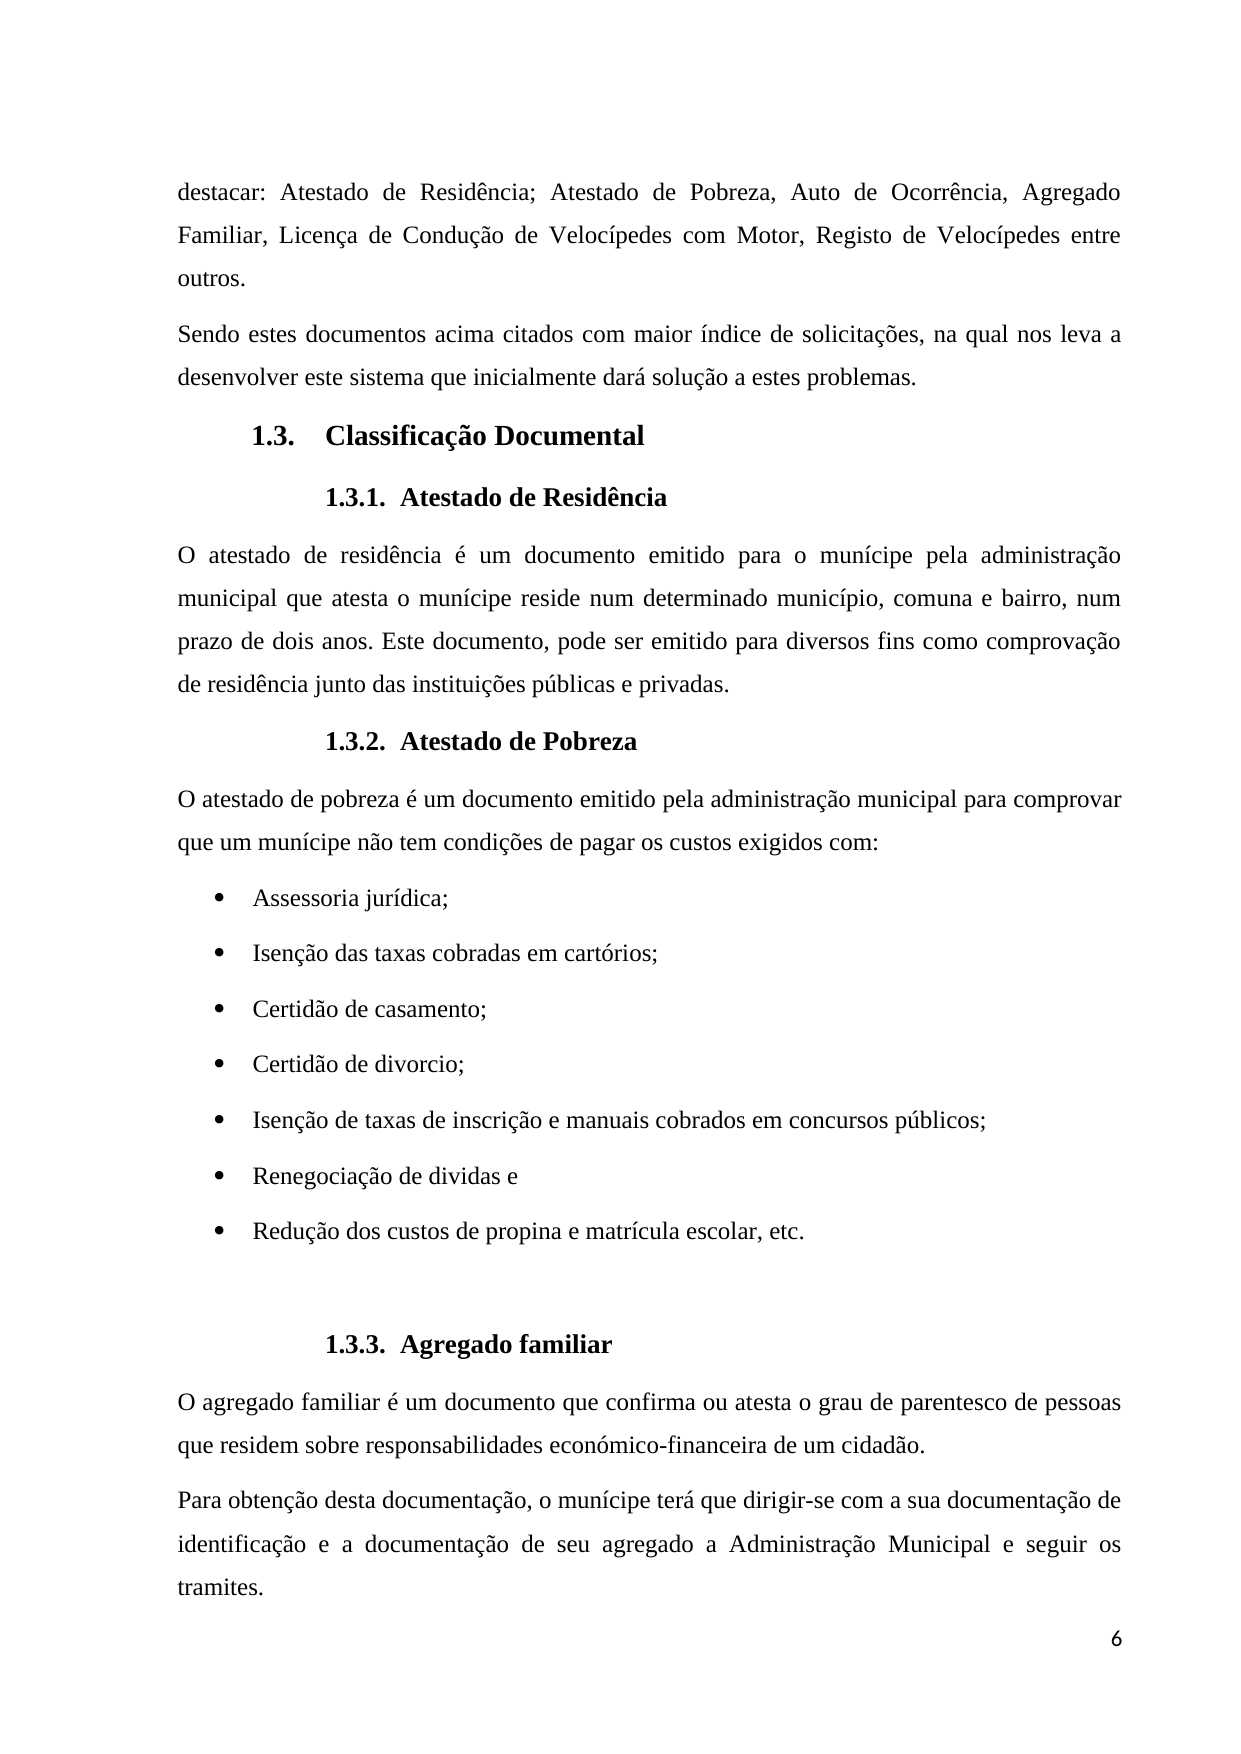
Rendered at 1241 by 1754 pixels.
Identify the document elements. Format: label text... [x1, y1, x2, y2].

text O atestado de pobreza é um documento emitido pela administração municipal para comprovar que um munícipe não tem condições de pagar os custos exigidos com: [177, 784, 1122, 856]
list Atestado de Pobreza [325, 725, 1122, 756]
list Renegociação de dividas e [215, 1161, 1122, 1189]
text O atestado de residência é um documento emitido para o munícipe pela administração municipal que atesta o munícipe reside num determinado município, comuna e bairro, num prazo de dois anos. Este documento, pode ser emitido para diversos fins como comprovação de residência junto das instituições públicas e privadas. [177, 540, 1122, 698]
list Assessoria jurídica; [215, 883, 1122, 911]
text O agregado familiar é um documento que confirma ou atesta o grau de parentesco de pessoas que residem sobre responsabilidades económico-financeira de um cidadão. [177, 1387, 1122, 1459]
list Classificação Documental [251, 418, 1122, 451]
list Atestado de Residência [325, 481, 1122, 512]
text Sendo estes documentos acima citados com maior índice de solicitações, na qual nos leva a desenvolver este sistema que inicialmente dará solução a estes problemas. [177, 319, 1122, 391]
list Redução dos custos de propina e matrícula escolar, etc. [215, 1216, 1122, 1245]
list Agregado familiar [325, 1328, 1122, 1359]
list Certidão de divorcio; [215, 1049, 1122, 1078]
list Certidão de casamento; [215, 994, 1122, 1023]
list Isenção de taxas de inscrição e manuais cobrados em concursos públicos; [215, 1105, 1122, 1134]
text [177, 177, 1122, 292]
list Isenção das taxas cobradas em cartórios; [215, 938, 1122, 967]
text Para obtenção desta documentação, o munícipe terá que dirigir-se com a sua documentação de identificação e a documentação de seu agregado a Administração Municipal e seguir os tramites. [177, 1486, 1122, 1601]
